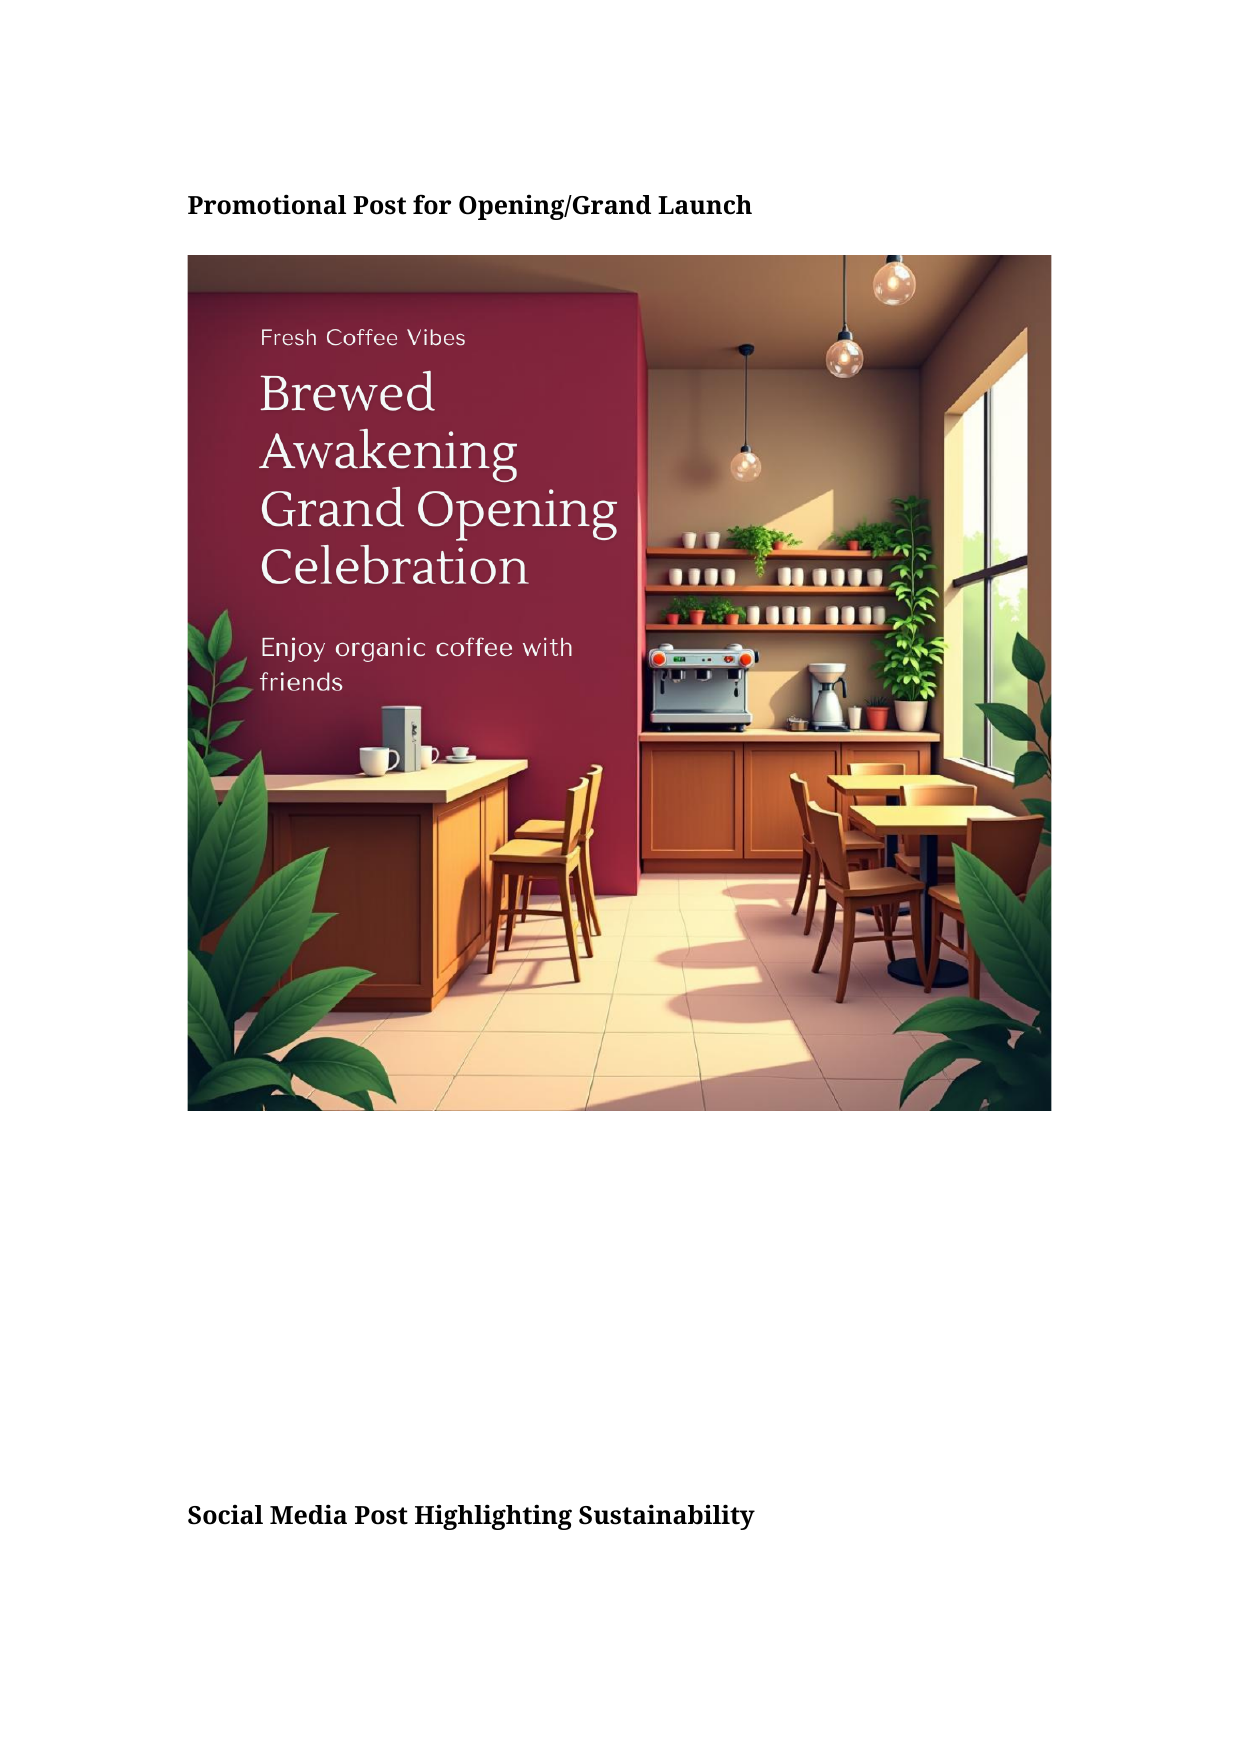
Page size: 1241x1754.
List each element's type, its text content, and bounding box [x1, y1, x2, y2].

picture [187, 255, 1052, 1111]
text Social Media Post Highlighting Sustainability [187, 1498, 1053, 1532]
text Promotional Post for Opening/Grand Launch [187, 187, 1053, 222]
